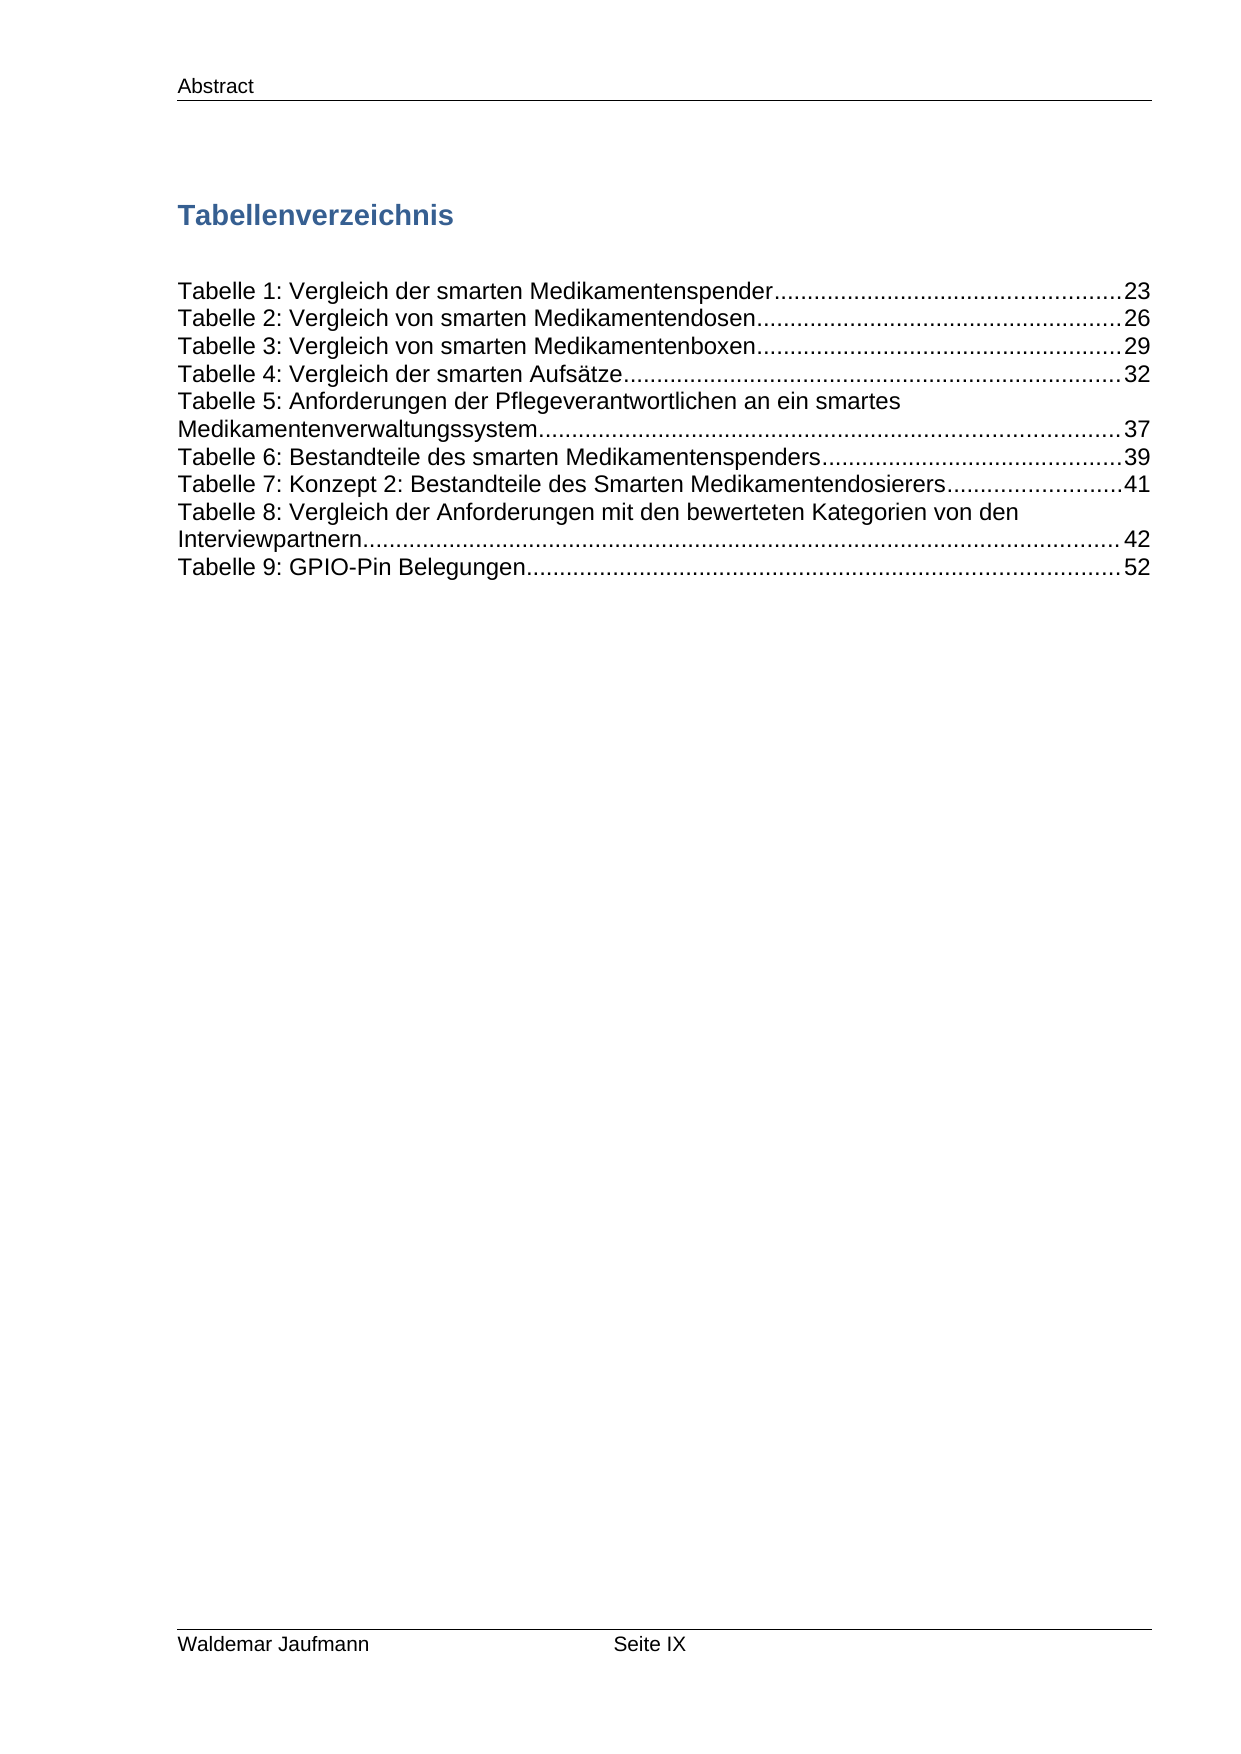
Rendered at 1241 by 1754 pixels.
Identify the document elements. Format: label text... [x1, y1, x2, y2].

text Tabelle 6: Bestandteile des smarten Medikamentenspenders 39 [177, 442, 1152, 470]
text Tabelle 5: Anforderungen der Pflegeverantwortlichen an ein smartes Medikamentenverwaltungssystem 37 [177, 387, 1152, 442]
text Tabelle 2: Vergleich von smarten Medikamentendosen 26 [177, 304, 1152, 332]
text Tabelle 8: Vergleich der Anforderungen mit den bewerteten Kategorien von den Interviewpartnern 42 [177, 498, 1152, 553]
text Tabelle 7: Konzept 2: Bestandteile des Smarten Medikamentendosierers 41 [177, 470, 1152, 498]
text Tabelle 3: Vergleich von smarten Medikamentenboxen 29 [177, 332, 1152, 359]
subtitle Tabellenverzeichnis [177, 198, 1152, 231]
text Tabelle 9: GPIO-Pin Belegungen 52 [177, 553, 1152, 580]
text Tabelle 1: Vergleich der smarten Medikamentenspender 23 [177, 277, 1152, 304]
text Tabelle 4: Vergleich der smarten Aufsätze 32 [177, 359, 1152, 387]
